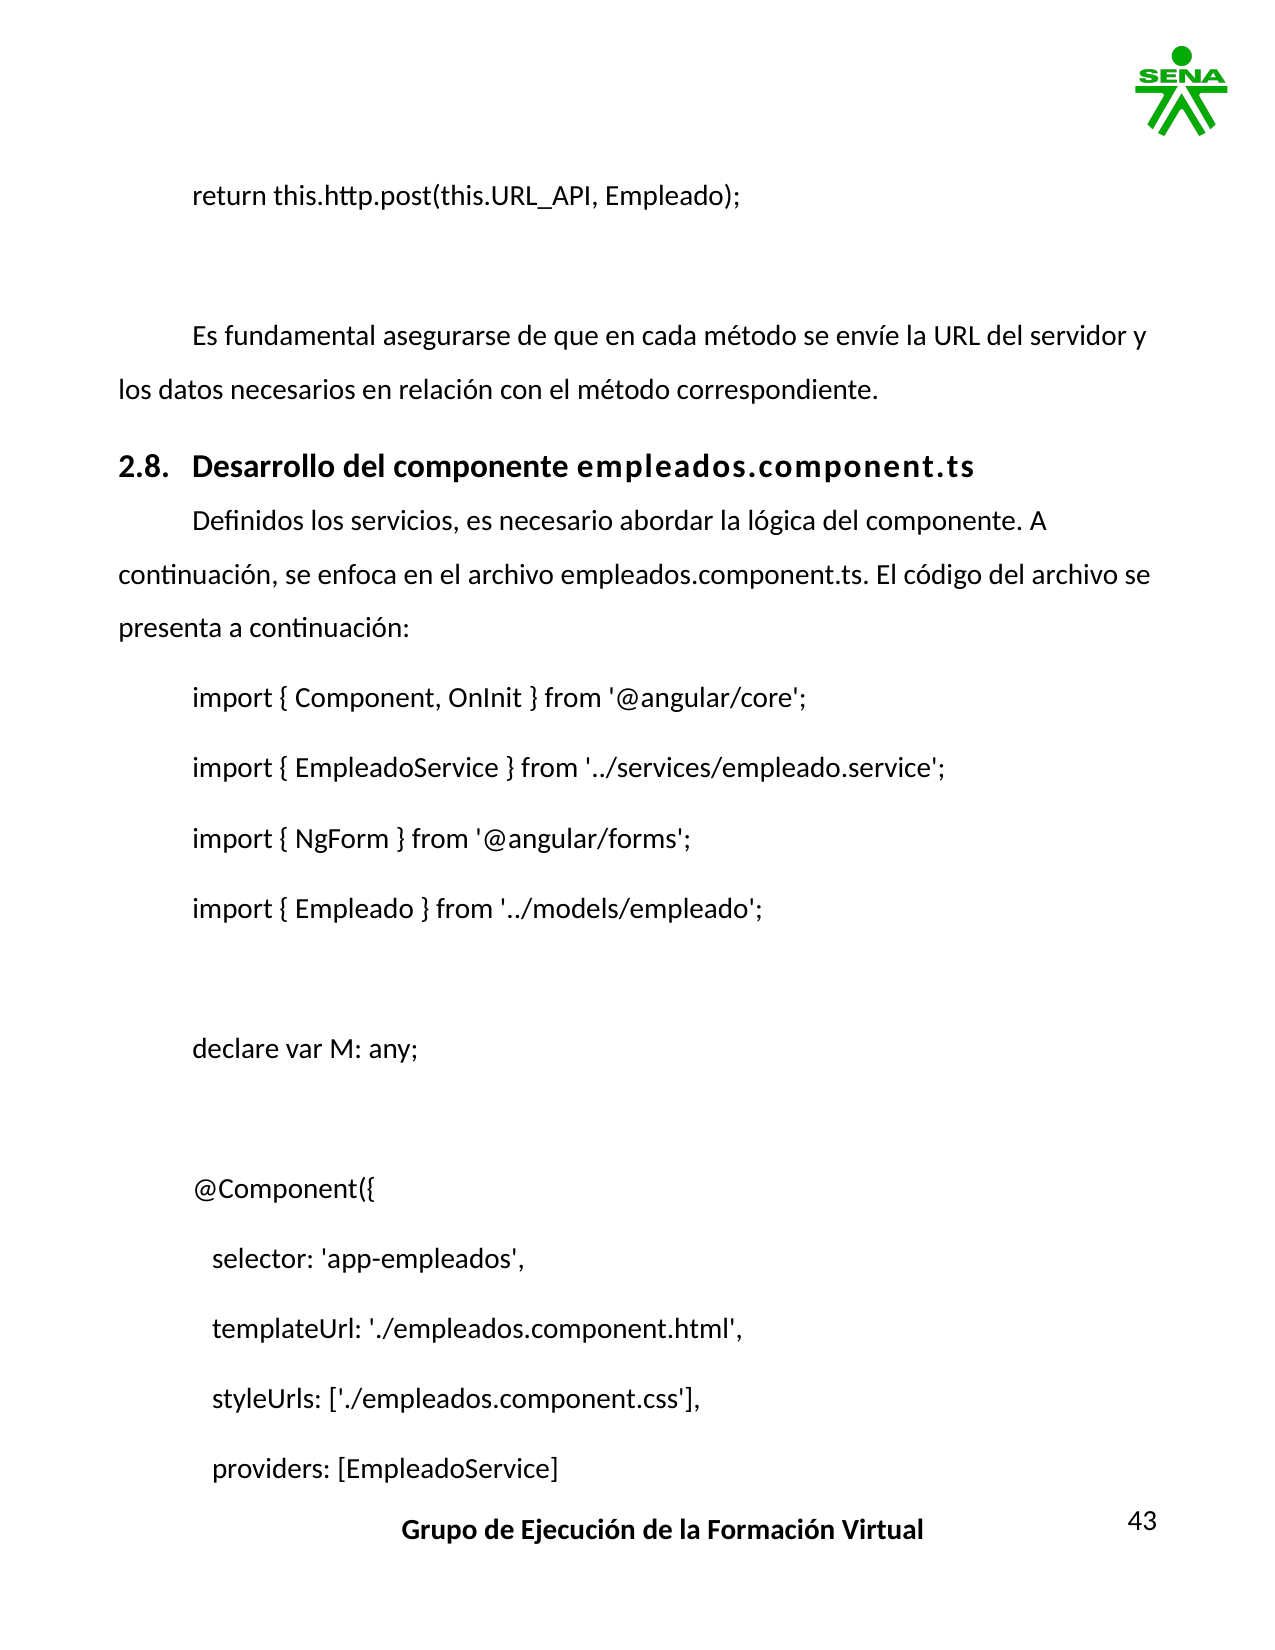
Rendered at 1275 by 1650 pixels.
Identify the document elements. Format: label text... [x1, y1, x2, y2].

text styleUrls: ['./empleados.component.css'], [118, 1381, 1157, 1416]
text templateUrl: './empleados.component.html', [118, 1310, 1157, 1346]
text declare var M: any; [118, 1030, 1157, 1066]
text return this.http.post(this.URL_API, Empleado); [118, 177, 1157, 213]
text import { NgForm } from '@angular/forms'; [118, 820, 1157, 855]
text Definidos los servicios, es necesario abordar la lógica del componente. A continuación, se enfoca en el archivo empleados.component.ts. El código del archivo se presenta a continuación: [118, 502, 1157, 645]
text @Component({ [118, 1170, 1157, 1206]
text import { EmpleadoService } from '../services/empleado.service'; [118, 749, 1157, 785]
text providers: [EmpleadoService] [118, 1451, 1157, 1486]
text import { Component, OnInit } from '@angular/core'; [118, 679, 1157, 715]
text Es fundamental asegurarse de que en cada método se envíe la URL del servidor y los datos necesarios en relación con el método correspondiente. [118, 317, 1157, 406]
picture [1135, 46, 1228, 136]
text import { Empleado } from '../models/empleado'; [118, 890, 1157, 925]
text selector: 'app-empleados', [118, 1240, 1157, 1276]
subtitle Desarrollo del componente empleados.component.ts [118, 445, 1157, 486]
